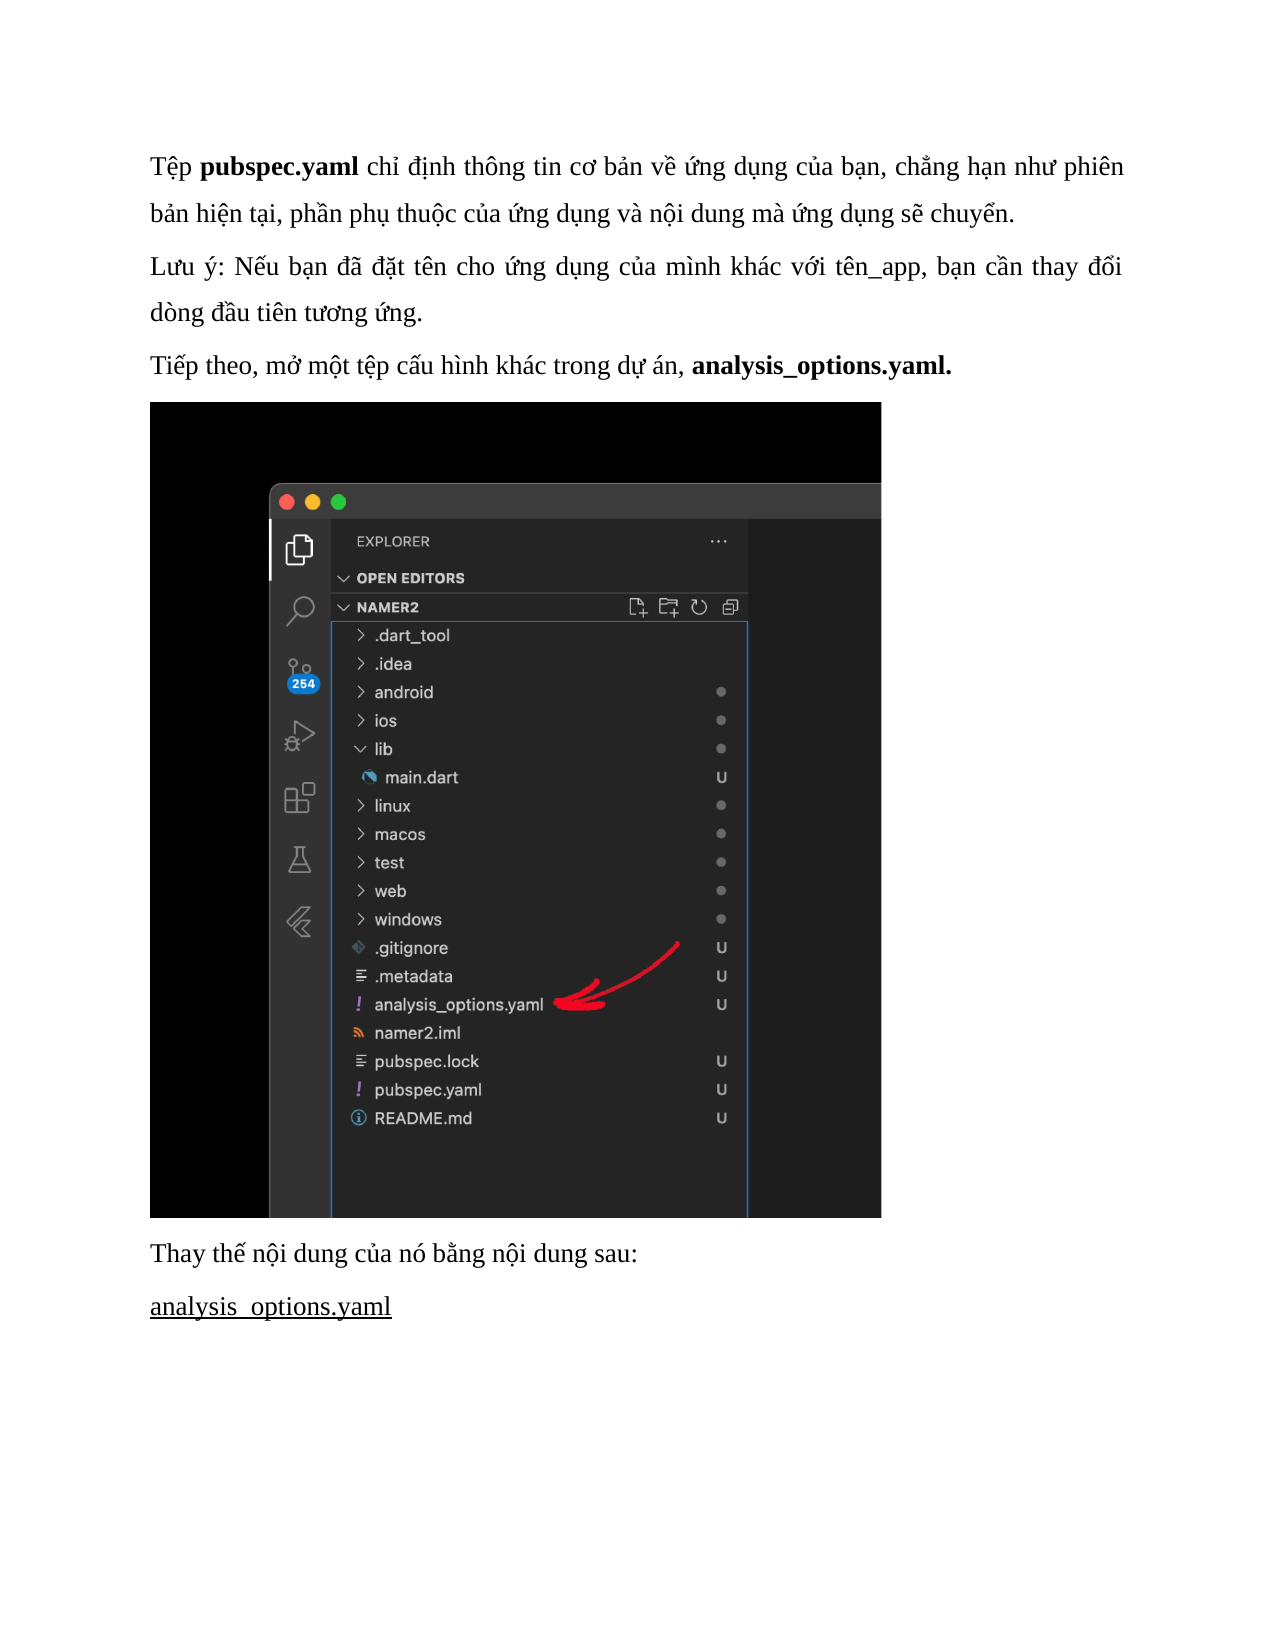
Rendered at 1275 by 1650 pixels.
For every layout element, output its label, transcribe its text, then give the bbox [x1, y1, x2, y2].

text Lưu ý: Nếu bạn đã đặt tên cho ứng dụng của mình khác với tên_app, bạn cần thay đổi dòng đầu tiên tương ứng. [150, 249, 1125, 327]
text Tệp pubspec.yaml chỉ định thông tin cơ bản về ứng dụng của bạn, chẳng hạn như phiên bản hiện tại, phần phụ thuộc của ứng dụng và nội dung mà ứng dụng sẽ chuyển. [150, 150, 1125, 228]
text analysis_options.yaml [150, 1290, 1125, 1321]
text Thay thế nội dung của nó bằng nội dung sau: [150, 1237, 1125, 1268]
text Tiếp theo, mở một tệp cấu hình khác trong dự án, analysis_options.yaml. [150, 349, 1125, 380]
picture [150, 402, 882, 1218]
